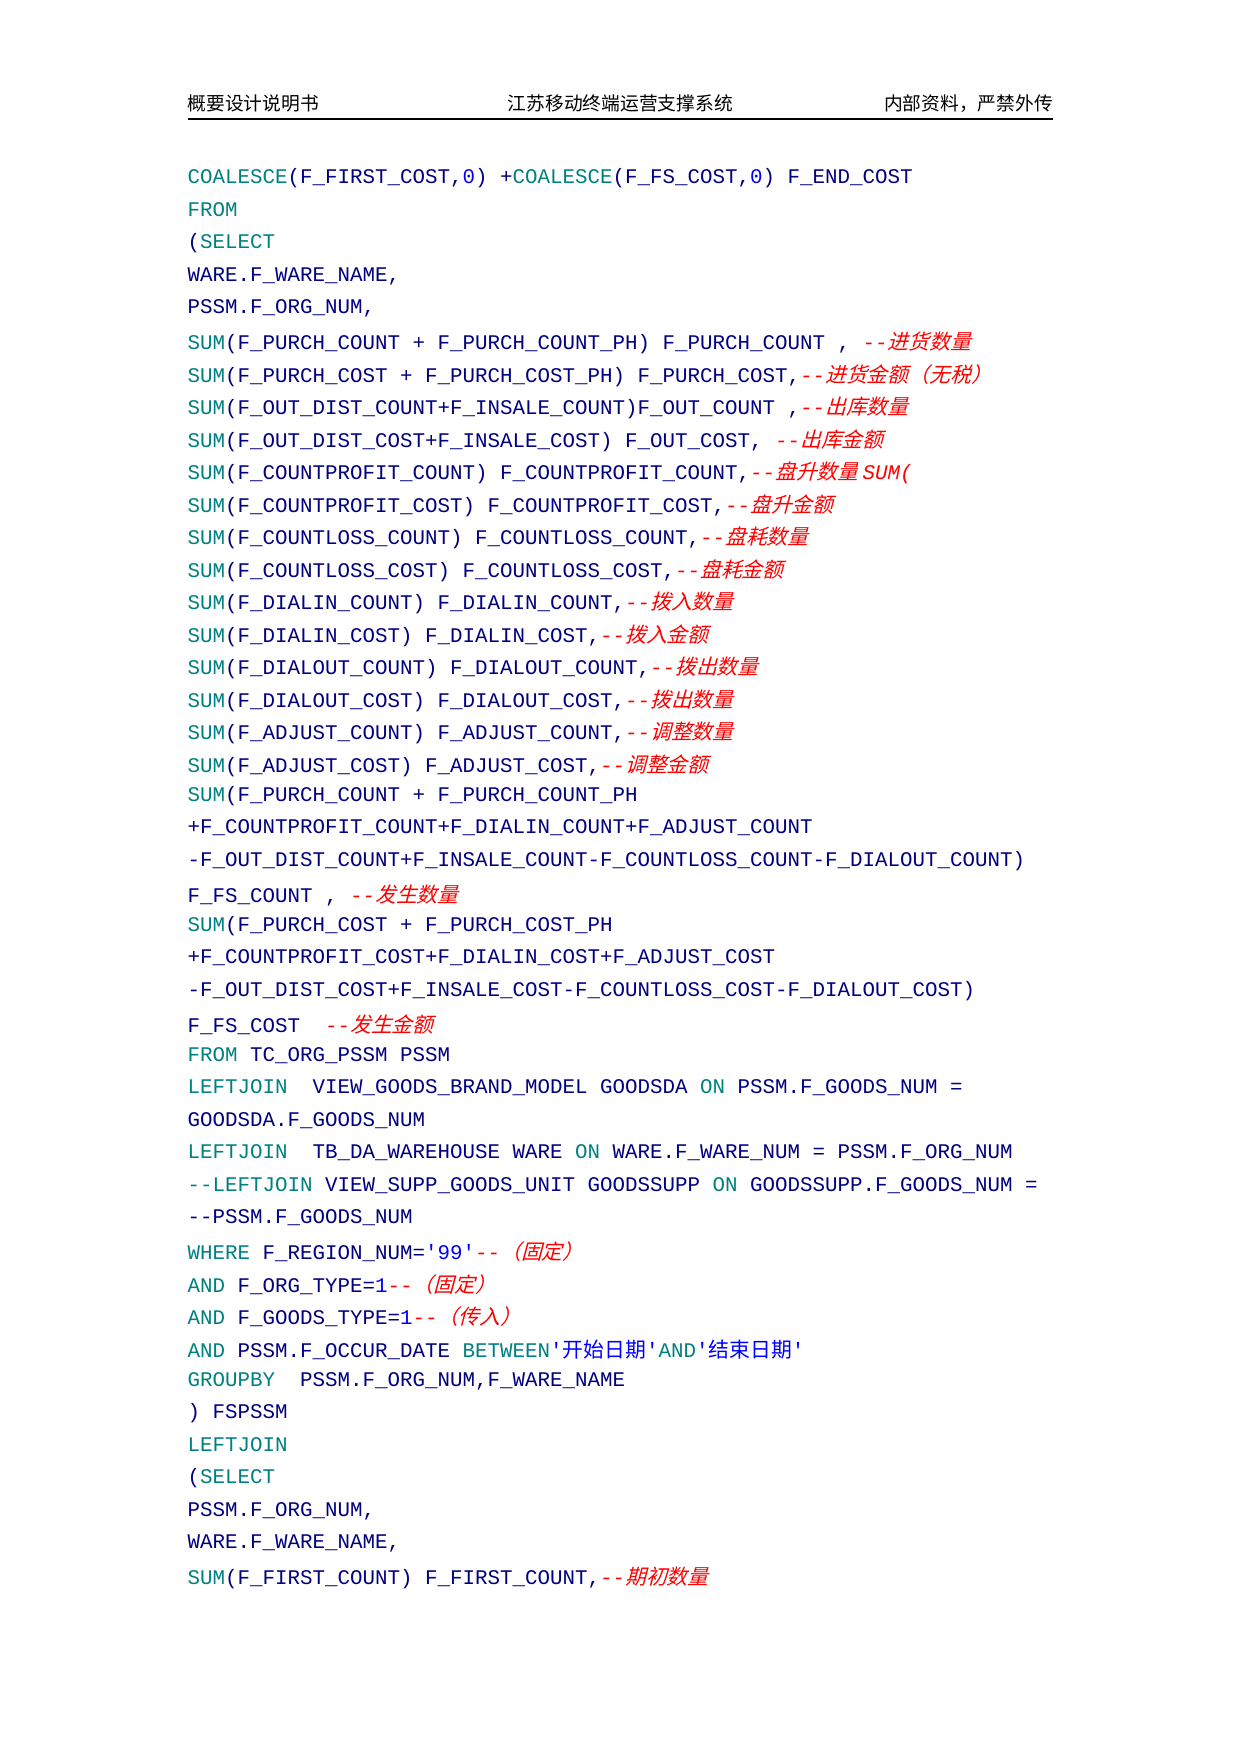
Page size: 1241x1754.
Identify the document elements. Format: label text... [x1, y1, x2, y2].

text LEFTJOIN [187, 1429, 1053, 1462]
text SUM(F_OUT_DIST_COST+F_INSALE_COST) F_OUT_COST, --出库金额 [187, 422, 1053, 454]
text AND F_GOODS_TYPE=1--（传入） [187, 1299, 1053, 1332]
text FROM TC_ORG_PSSM PSSM [187, 1039, 1053, 1072]
text WARE.F_WARE_NAME, [187, 259, 1053, 292]
text SUM(F_COUNTLOSS_COUNT) F_COUNTLOSS_COUNT,--盘耗数量 [187, 519, 1053, 552]
text PSSM.F_ORG_NUM, [187, 1494, 1053, 1527]
text SUM(F_PURCH_COUNT + F_PURCH_COUNT_PH) F_PURCH_COUNT , --进货数量 [187, 324, 1053, 357]
text PSSM.F_ORG_NUM, [187, 292, 1053, 324]
text -F_OUT_DIST_COUNT+F_INSALE_COUNT-F_COUNTLOSS_COUNT-F_DIALOUT_COUNT) F_FS_COUNT , --发生数量 [187, 844, 1053, 909]
text WHERE F_REGION_NUM='99'--（固定） [187, 1234, 1053, 1267]
text (SELECT [187, 1462, 1053, 1494]
text SUM(F_FIRST_COUNT) F_FIRST_COUNT,--期初数量 [187, 1559, 1053, 1592]
text GROUPBY PSSM.F_ORG_NUM,F_WARE_NAME [187, 1364, 1053, 1397]
text SUM(F_PURCH_COST + F_PURCH_COST_PH) F_PURCH_COST,--进货金额（无税） [187, 357, 1053, 389]
text AND F_ORG_TYPE=1--（固定） [187, 1267, 1053, 1299]
text (SELECT [187, 227, 1053, 259]
text SUM(F_DIALOUT_COUNT) F_DIALOUT_COUNT,--拨出数量 [187, 649, 1053, 682]
text FROM [187, 194, 1053, 227]
text SUM(F_DIALIN_COUNT) F_DIALIN_COUNT,--拨入数量 [187, 584, 1053, 617]
text --LEFTJOIN VIEW_SUPP_GOODS_UNIT GOODSSUPP ON GOODSSUPP.F_GOODS_NUM = --PSSM.F_GOODS_NUM [187, 1169, 1053, 1234]
text SUM(F_PURCH_COUNT + F_PURCH_COUNT_PH +F_COUNTPROFIT_COUNT+F_DIALIN_COUNT+F_ADJUST_COUNT [187, 779, 1053, 844]
text SUM(F_COUNTLOSS_COST) F_COUNTLOSS_COST,--盘耗金额 [187, 552, 1053, 584]
text COALESCE(F_FIRST_COST,0) +COALESCE(F_FS_COST,0) F_END_COST [187, 162, 1053, 194]
text LEFTJOIN VIEW_GOODS_BRAND_MODEL GOODSDA ON PSSM.F_GOODS_NUM = GOODSDA.F_GOODS_NUM [187, 1072, 1053, 1137]
text SUM(F_PURCH_COST + F_PURCH_COST_PH +F_COUNTPROFIT_COST+F_DIALIN_COST+F_ADJUST_COST [187, 909, 1053, 974]
text SUM(F_DIALIN_COST) F_DIALIN_COST,--拨入金额 [187, 617, 1053, 649]
text SUM(F_OUT_DIST_COUNT+F_INSALE_COUNT)F_OUT_COUNT ,--出库数量 [187, 389, 1053, 422]
text LEFTJOIN TB_DA_WAREHOUSE WARE ON WARE.F_WARE_NUM = PSSM.F_ORG_NUM [187, 1137, 1053, 1169]
text AND PSSM.F_OCCUR_DATE BETWEEN'开始日期'AND'结束日期' [187, 1332, 1053, 1364]
text SUM(F_ADJUST_COUNT) F_ADJUST_COUNT,--调整数量 [187, 714, 1053, 747]
text ) FSPSSM [187, 1397, 1053, 1429]
text SUM(F_COUNTPROFIT_COST) F_COUNTPROFIT_COST,--盘升金额 [187, 487, 1053, 519]
text SUM(F_COUNTPROFIT_COUNT) F_COUNTPROFIT_COUNT,--盘升数量SUM( [187, 454, 1053, 487]
text SUM(F_DIALOUT_COST) F_DIALOUT_COST,--拨出数量 [187, 682, 1053, 714]
text SUM(F_ADJUST_COST) F_ADJUST_COST,--调整金额 [187, 747, 1053, 779]
text -F_OUT_DIST_COST+F_INSALE_COST-F_COUNTLOSS_COST-F_DIALOUT_COST) F_FS_COST --发生金额 [187, 974, 1053, 1039]
text WARE.F_WARE_NAME, [187, 1527, 1053, 1559]
